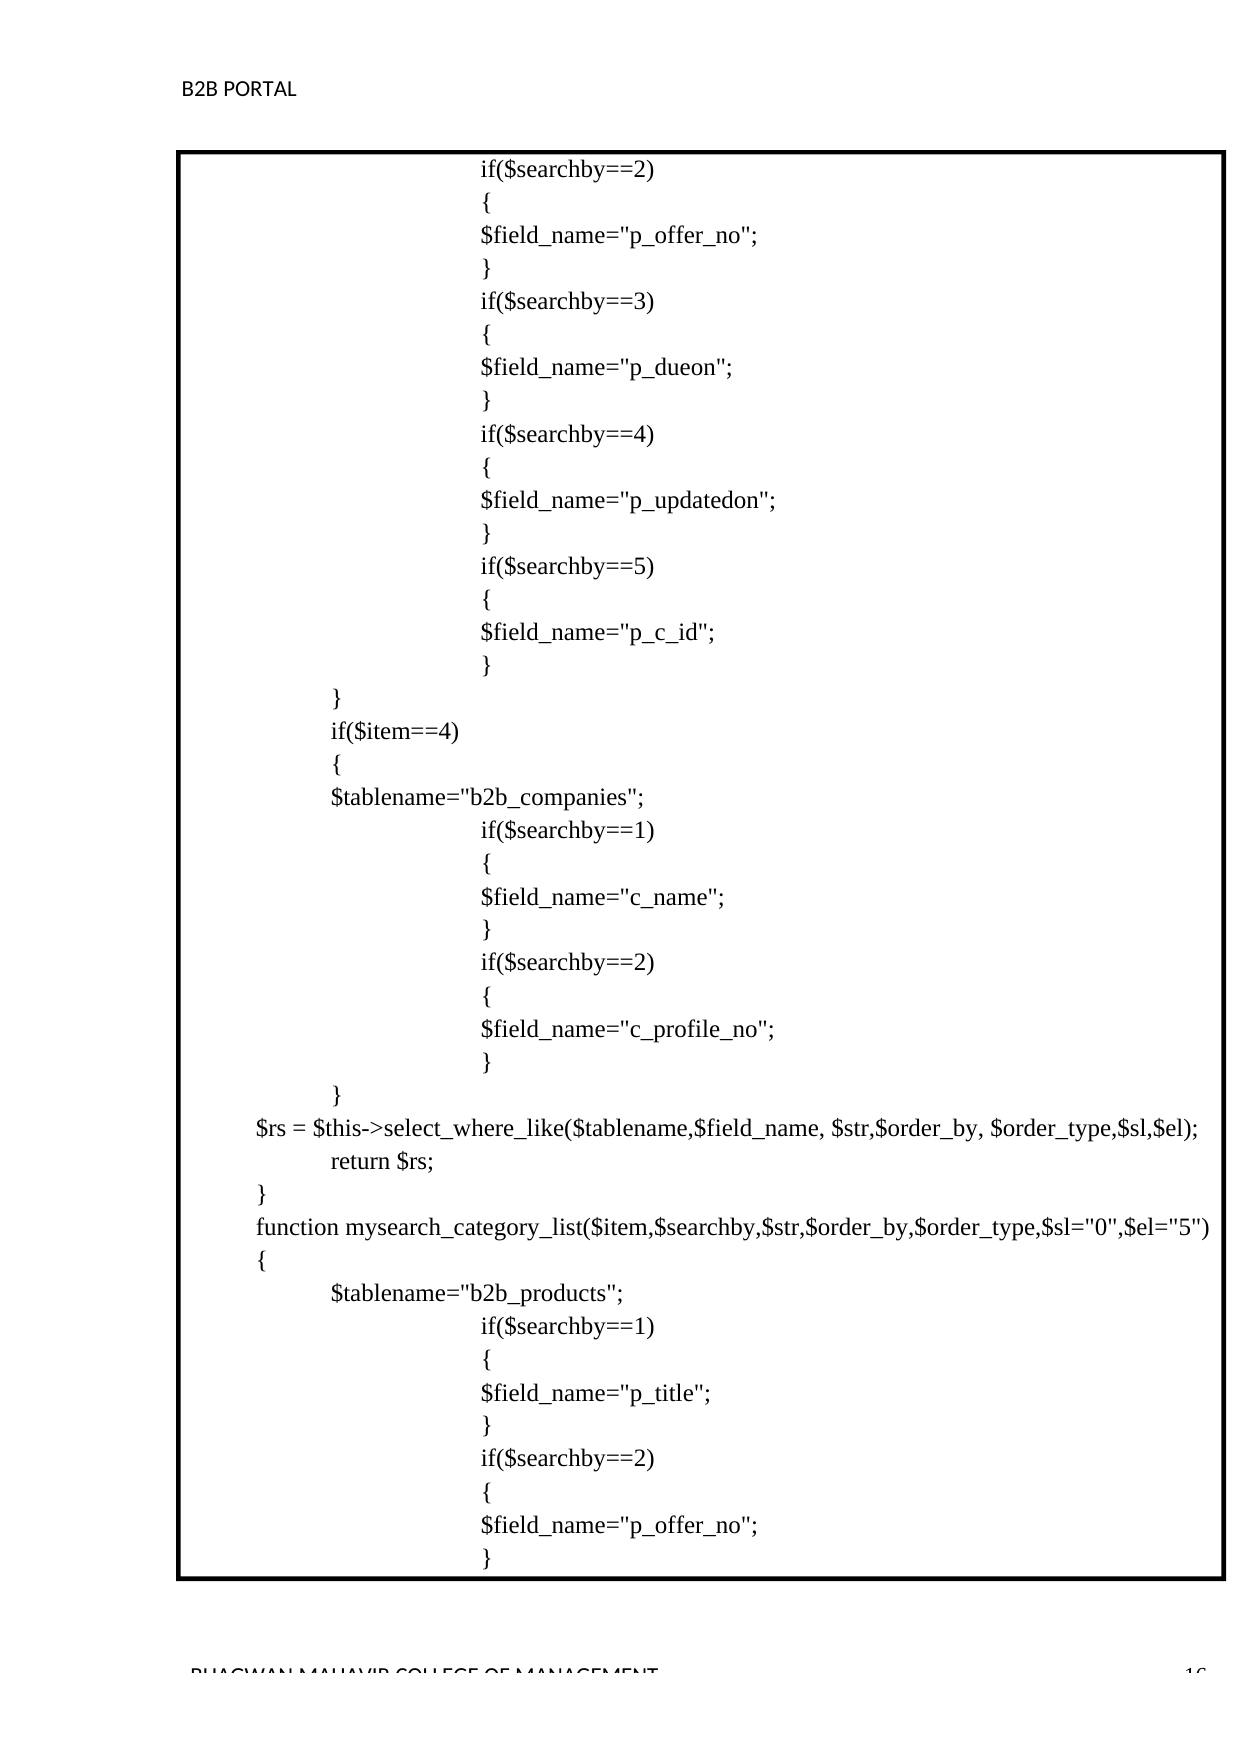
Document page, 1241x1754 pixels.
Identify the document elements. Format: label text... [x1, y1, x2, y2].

text { [481, 1344, 1240, 1373]
text { [481, 1477, 1240, 1505]
text { [481, 848, 1240, 877]
text } [481, 1411, 1240, 1439]
text { [331, 749, 460, 778]
text $field_name="c_profile_no"; [481, 1014, 1240, 1043]
text { [480, 187, 1240, 216]
text if($searchby==2) [481, 947, 1240, 976]
text $field_name="p_dueon"; [480, 352, 1240, 381]
text $field_name="p_offer_no"; [481, 1510, 1240, 1539]
text } [481, 914, 1240, 943]
text $field_name="p_updatedon"; [480, 485, 1240, 513]
text } [480, 518, 1240, 546]
text } [331, 1080, 1240, 1108]
text if($item==4) [331, 716, 460, 745]
text $tablename="b2b_products"; [331, 1278, 1240, 1307]
text } [481, 1543, 1240, 1572]
text { [256, 1245, 1240, 1274]
text if($searchby==1) [481, 1311, 1240, 1340]
text { [481, 981, 1240, 1009]
text if($searchby==2) [480, 154, 1240, 183]
text $tablename="b2b_companies"; [331, 782, 1240, 811]
text if($searchby==2) [481, 1443, 1240, 1472]
text } [480, 650, 1240, 679]
text } [480, 385, 1240, 414]
text } [481, 1047, 1240, 1076]
text if($searchby==3) [480, 286, 1240, 315]
text } [331, 683, 460, 712]
text if($searchby==5) [480, 551, 1240, 580]
text $field_name="c_name"; [481, 882, 1240, 910]
text { [480, 452, 1240, 480]
text { [480, 319, 1240, 348]
text $field_name="p_offer_no"; [480, 220, 1240, 249]
text $rs = $this->select_where_like($tablename,$field_name, $str,$order_by, $order_type,$sl,$el); return $rs; [256, 1113, 1200, 1175]
text { [480, 584, 1240, 613]
text function mysearch_category_list($item,$searchby,$str,$order_by,$order_type,$sl="0",$el="5") [256, 1212, 1240, 1241]
text if($searchby==1) [481, 816, 1240, 844]
text } [480, 253, 1240, 282]
text $field_name="p_title"; [481, 1378, 1240, 1406]
text } [256, 1179, 1240, 1208]
text if($searchby==4) [480, 419, 1240, 447]
text $field_name="p_c_id"; [480, 617, 1240, 646]
